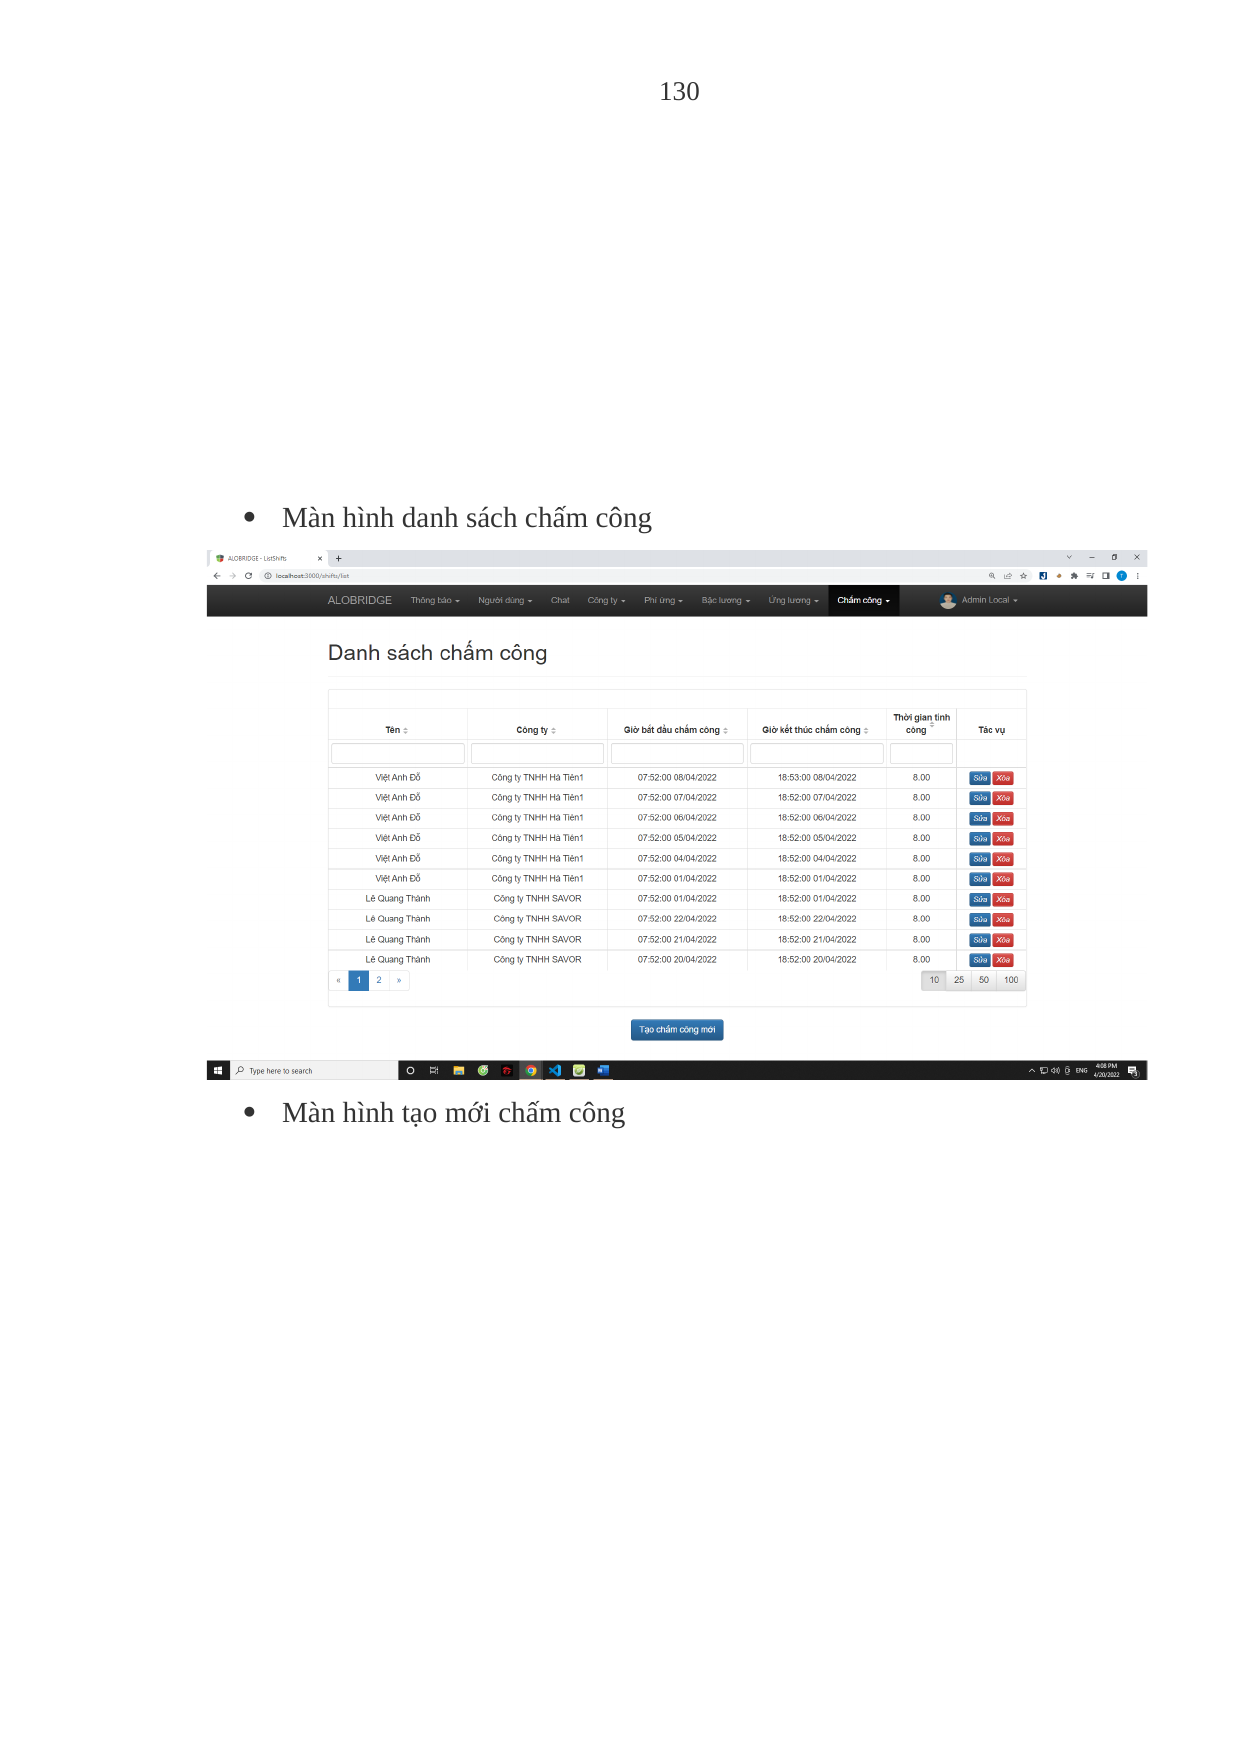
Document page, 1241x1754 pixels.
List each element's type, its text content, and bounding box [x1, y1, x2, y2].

picture [206, 550, 1148, 1080]
list Màn hình danh sách chấm công [244, 500, 1152, 533]
list Màn hình tạo mới chấm công [244, 1095, 1152, 1128]
